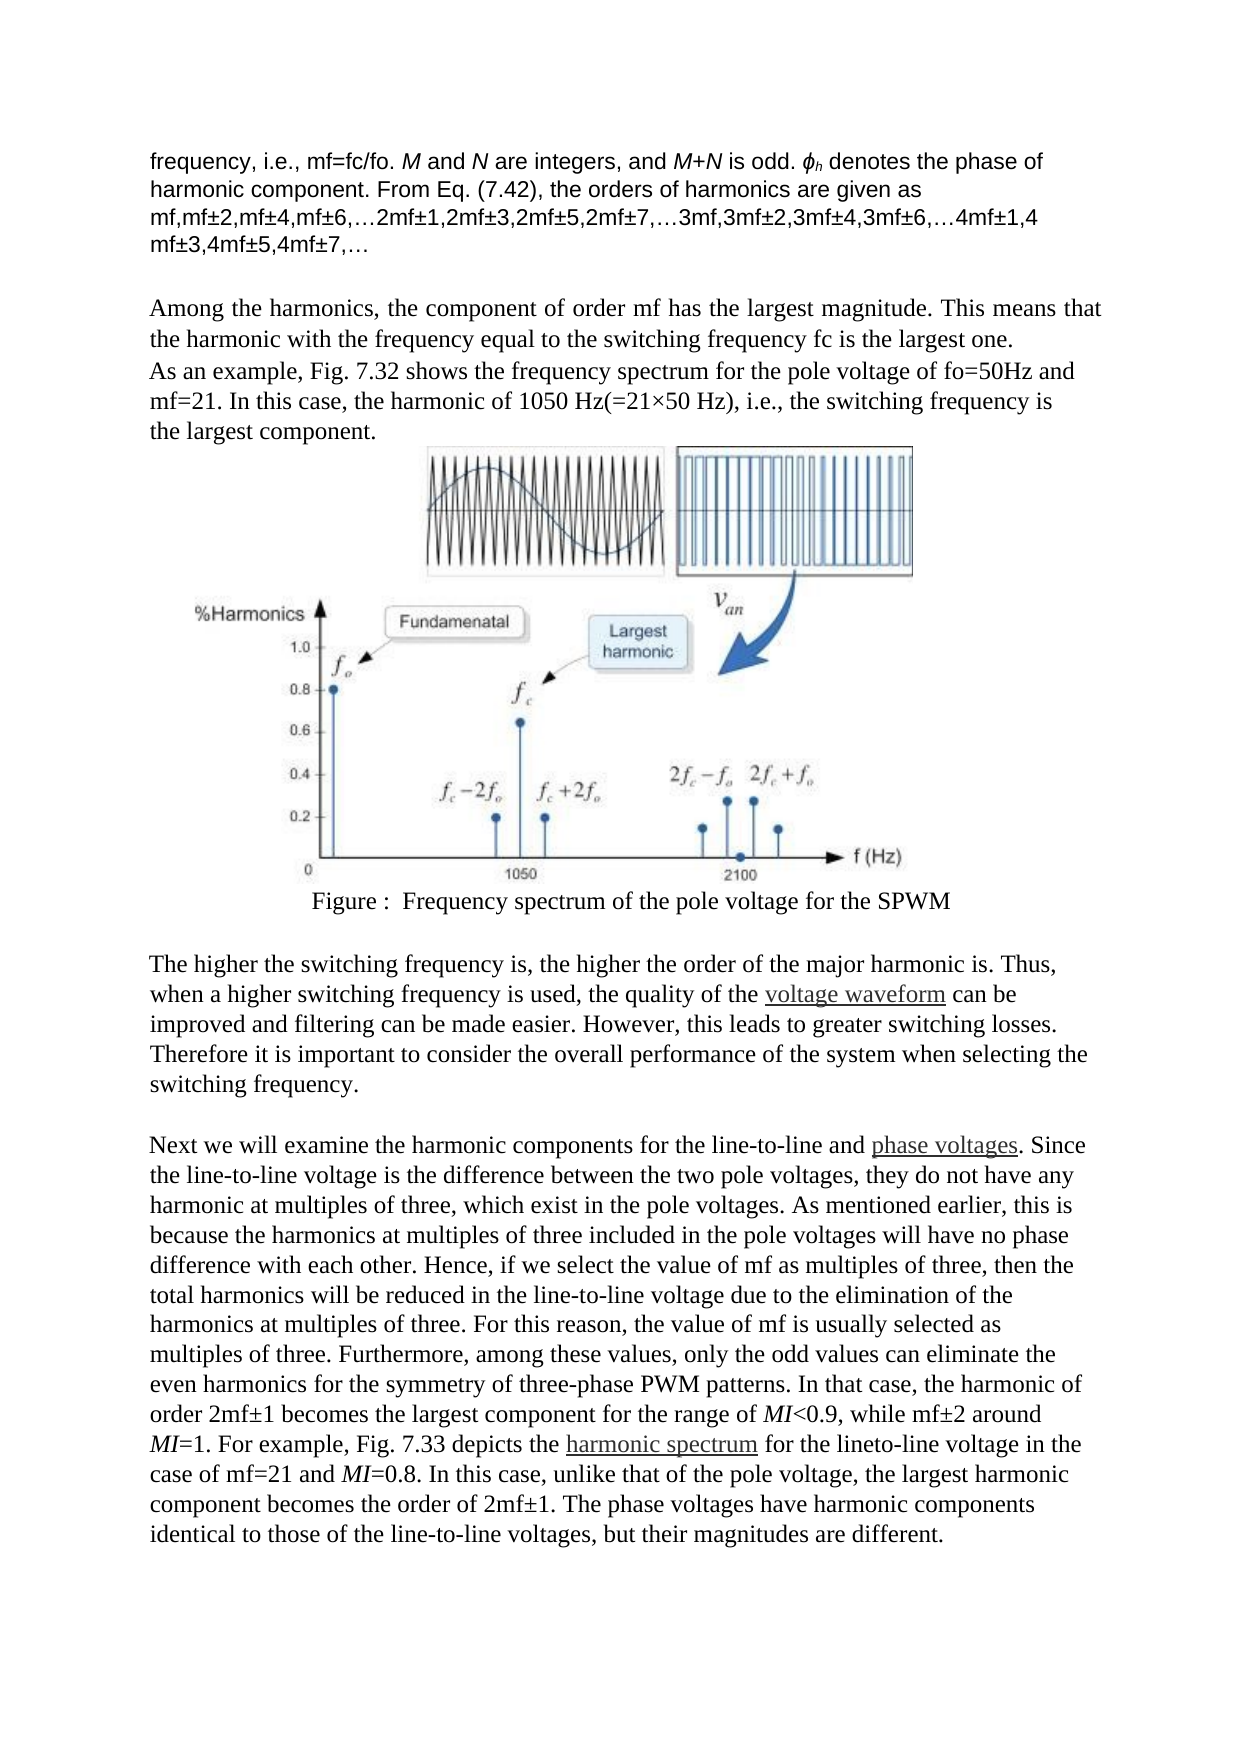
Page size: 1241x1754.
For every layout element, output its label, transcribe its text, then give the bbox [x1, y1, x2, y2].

text As an example, Fig. 7.32 shows the frequency spectrum for the pole voltage of fo=50Hz and mf=21. In this case, the harmonic of 1050 Hz(=21×50 Hz), i.e., the switching frequency is the largest component. [149, 356, 1089, 445]
picture [194, 446, 913, 884]
text The higher the switching frequency is, the higher the order of the major harmonic is. Thus, when a higher switching frequency is used, the quality of the voltage waveform can be improved and filtering can be made easier. However, this leads to greater switching losses. Therefore it is important to consider the overall performance of the system when selecting the switching frequency. [149, 949, 1089, 1098]
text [149, 148, 1103, 258]
text Next we will examine the harmonic components for the line-to-line and phase voltages. Since the line-to-line voltage is the difference between the two pole voltages, they do not have any harmonic at multiples of three, which exist in the pole voltages. As mentioned earlier, this is because the harmonics at multiples of three included in the pole voltages will have no phase difference with each other. Hence, if we select the value of mf as multiples of three, then the total harmonics will be reduced in the line-to-line voltage due to the elimination of the harmonics at multiples of three. For this reason, the value of mf is usually selected as multiples of three. Furthermore, among these values, only the odd values can eliminate the even harmonics for the symmetry of three-phase PWM patterns. In that case, the harmonic of order 2mf±1 becomes the largest component for the range of MI<0.9, while mf±2 around MI=1. For example, Fig. 7.33 depicts the harmonic spectrum for the lineto-line voltage in the case of mf=21 and MI=0.8. In this case, unlike that of the pole voltage, the largest harmonic component becomes the order of 2mf±1. The phase voltages have harmonic components identical to those of the line-to-line voltages, but their magnitudes are different. [149, 1130, 1089, 1548]
text Figure : Frequency spectrum of the pole voltage for the SPWM [149, 886, 1048, 915]
text Among the harmonics, the component of order mf has the largest magnitude. This means that the harmonic with the frequency equal to the switching frequency fc is the largest one. [149, 293, 1103, 353]
